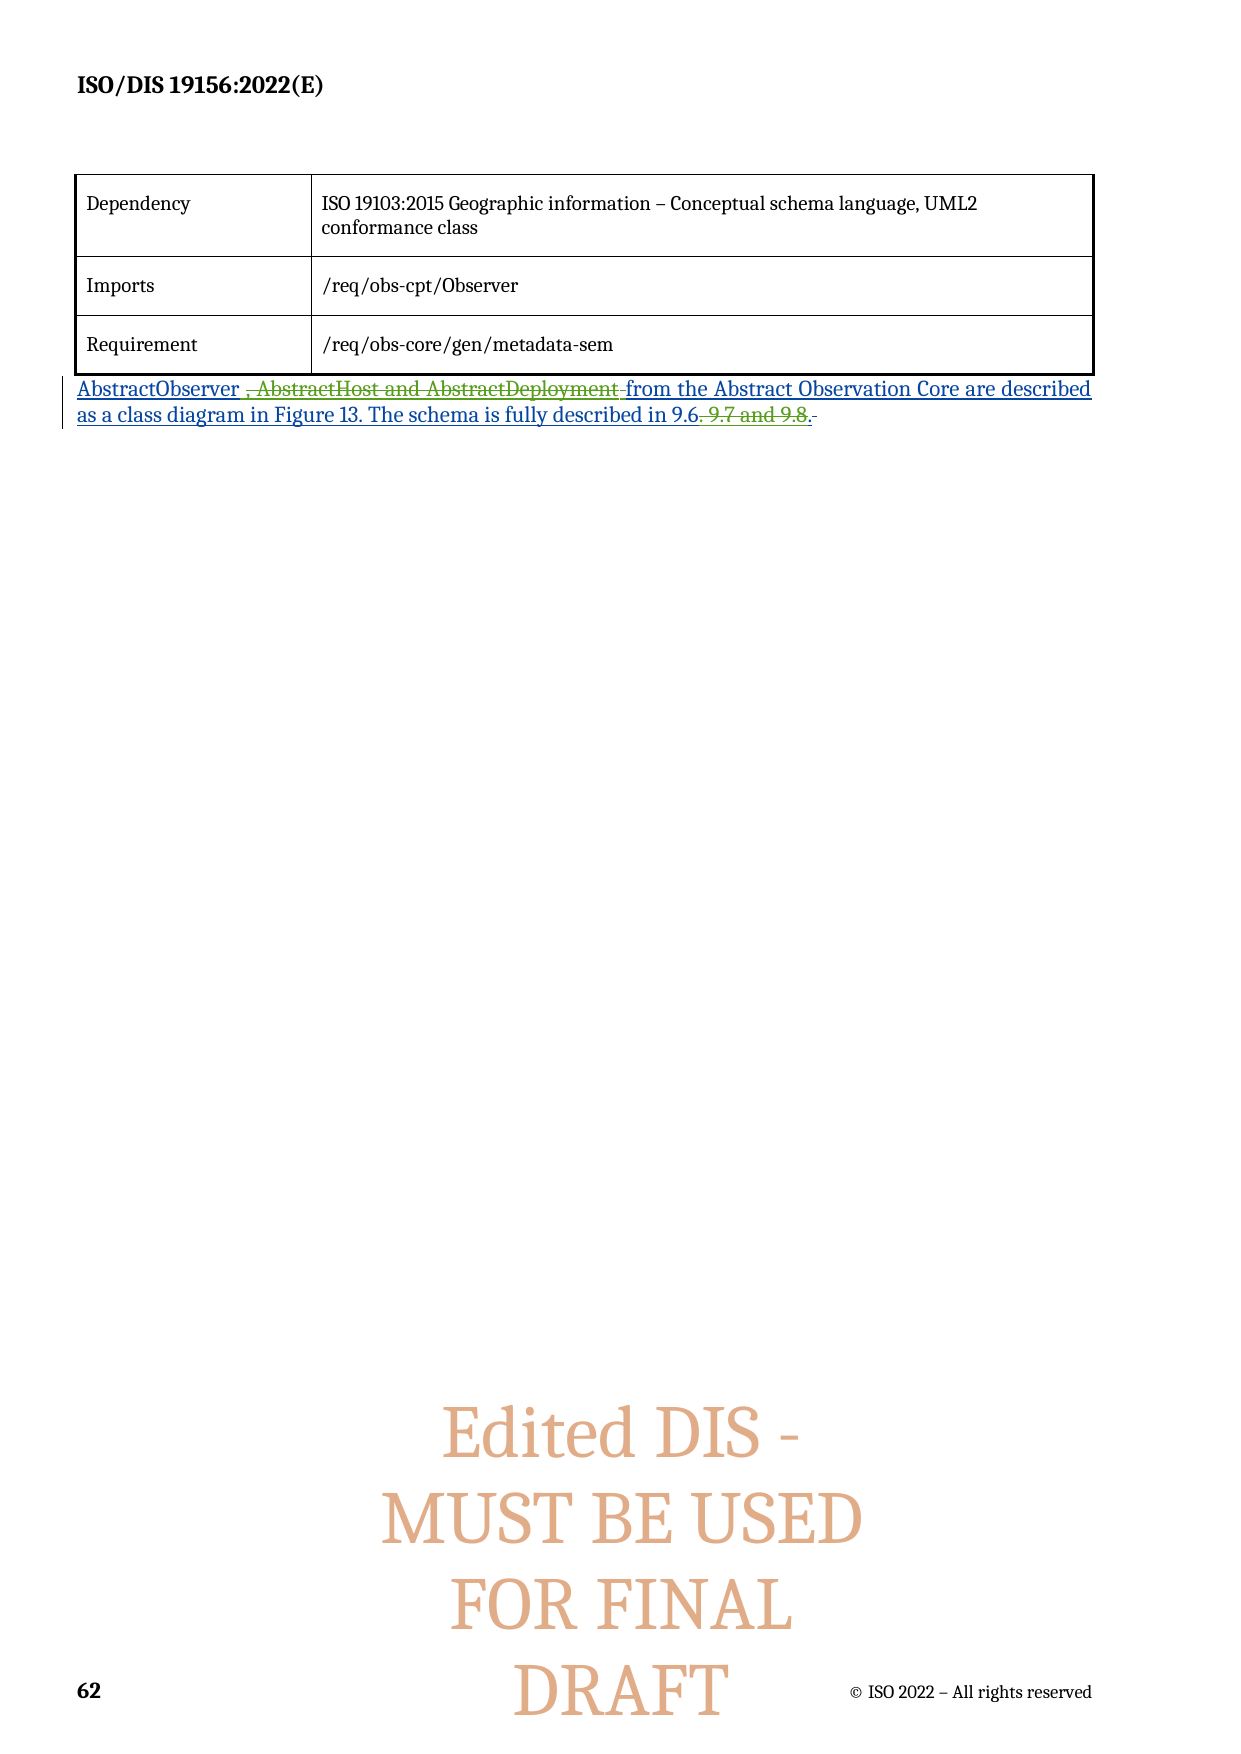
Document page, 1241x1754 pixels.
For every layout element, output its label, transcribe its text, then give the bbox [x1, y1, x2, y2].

table_cell Requirement [77, 316, 311, 373]
table_cell /req/obs-core/gen/metadata-sem [312, 316, 1092, 373]
table_cell Imports [77, 257, 311, 314]
table_cell /req/obs-cpt/Observer [312, 257, 1092, 314]
table_cell Dependency [77, 175, 311, 256]
table_cell ISO 19103:2015 Geographic information – Conceptual schema language, UML2 conformance class [312, 175, 1092, 256]
